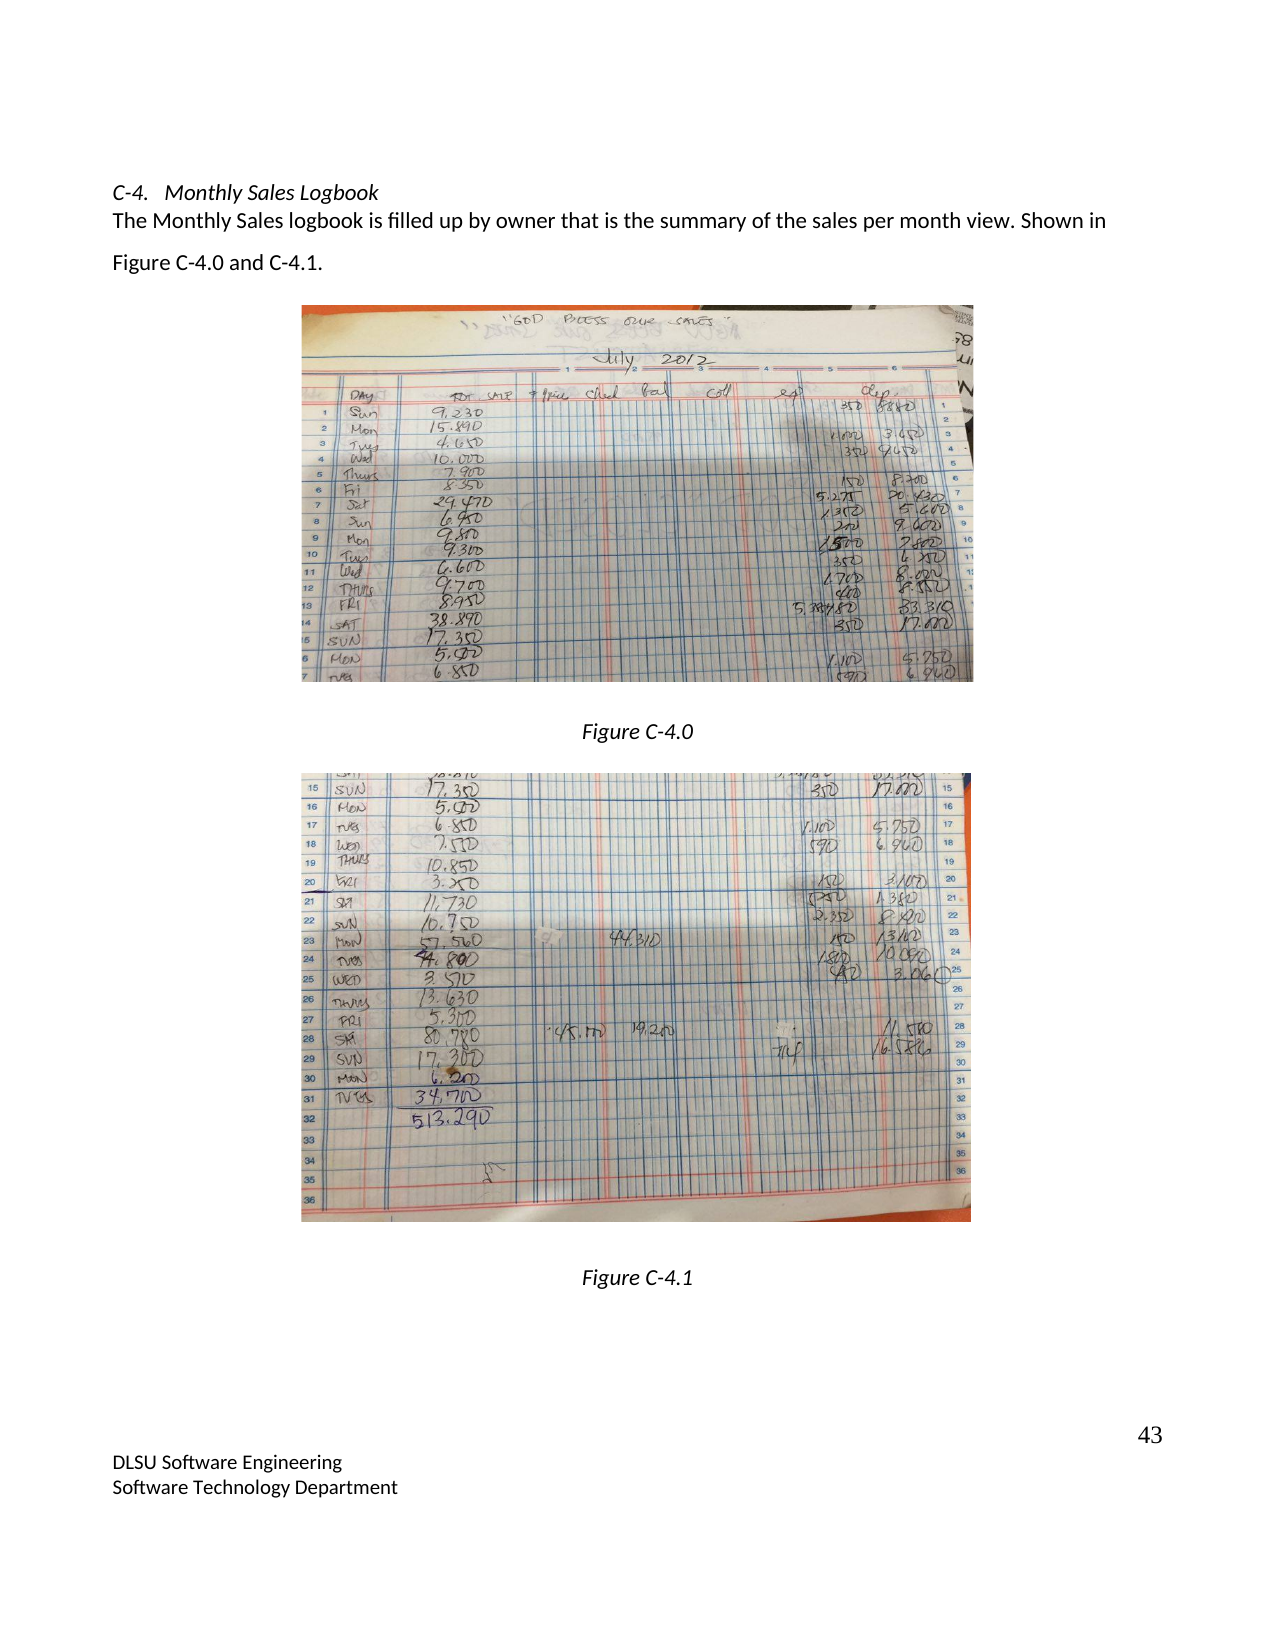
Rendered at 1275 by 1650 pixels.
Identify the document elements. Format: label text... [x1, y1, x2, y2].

text The Monthly Sales logbook is filled up by owner that is the summary of the sales per month view. Shown in Figure C-4.0 and C-4.1. [112, 206, 1162, 276]
text Figure C-4.1 [112, 1263, 1162, 1291]
text Figure C-4.0 [112, 717, 1162, 745]
picture [301, 305, 974, 682]
picture [301, 773, 971, 1222]
text C-4. Monthly Sales Logbook [112, 178, 1162, 206]
